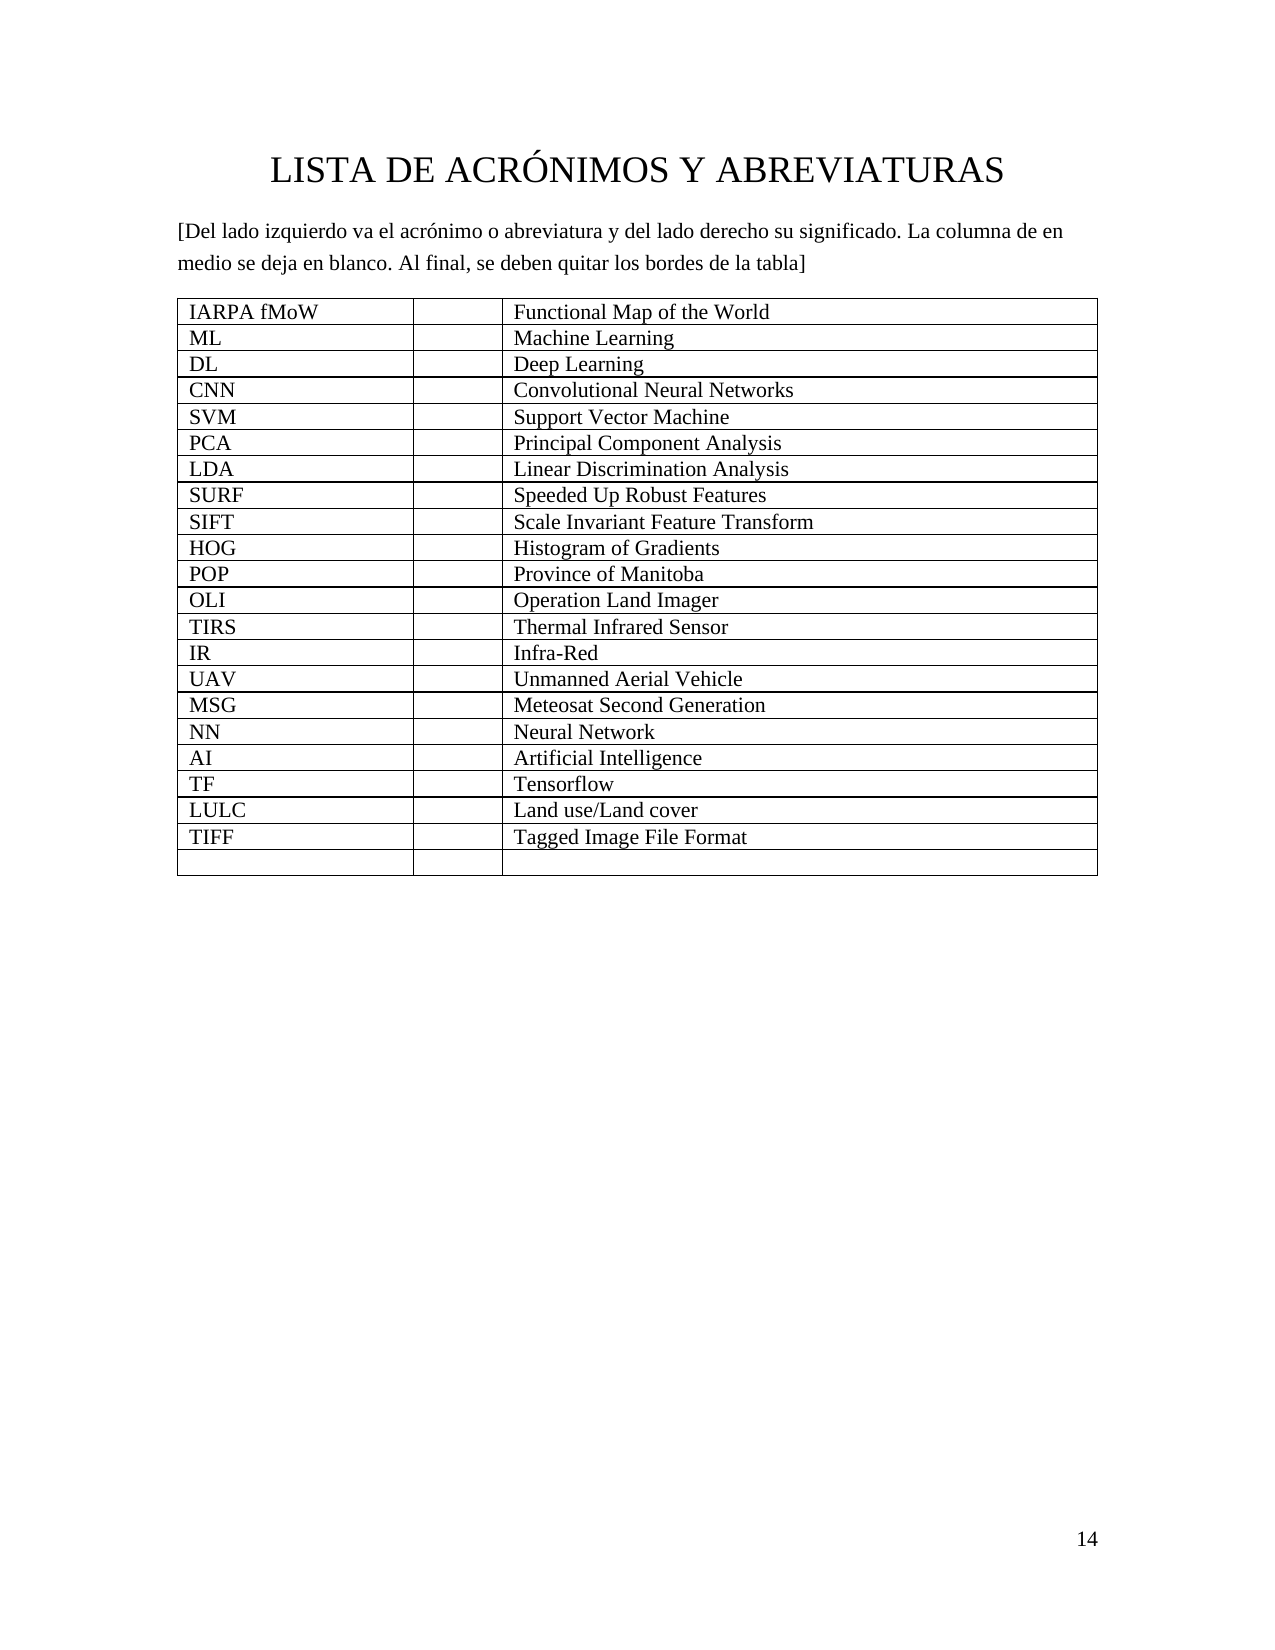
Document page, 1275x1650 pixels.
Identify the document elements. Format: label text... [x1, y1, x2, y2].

table_cell [414, 850, 502, 875]
table_cell Machine Learning [503, 325, 1097, 350]
table_cell Convolutional Neural Networks [503, 378, 1097, 403]
table_cell Province of Manitoba [503, 561, 1097, 586]
table_cell Operation Land Imager [503, 588, 1097, 613]
table_cell [414, 351, 502, 376]
table_cell [414, 745, 502, 770]
table_cell Principal Component Analysis [503, 430, 1097, 455]
table_cell [414, 798, 502, 823]
table_cell OLI [178, 588, 413, 613]
table_cell LDA [178, 456, 413, 481]
table_cell TIFF [178, 824, 413, 849]
table_cell MSG [178, 693, 413, 718]
table_cell POP [178, 561, 413, 586]
table_cell SURF [178, 483, 413, 508]
table_cell Neural Network [503, 719, 1097, 744]
table_cell [414, 378, 502, 403]
table_cell CNN [178, 378, 413, 403]
table_header [414, 299, 502, 324]
text [Del lado izquierdo va el acrónimo o abreviatura y del lado derecho su significado. La columna de en medio se deja en blanco. Al final, se deben quitar los bordes de la tabla] [177, 218, 1098, 275]
table_cell SIFT [178, 509, 413, 534]
table_cell [414, 719, 502, 744]
table_cell IR [178, 640, 413, 665]
table_cell [414, 666, 502, 691]
table_cell UAV [178, 666, 413, 691]
table_cell Artificial Intelligence [503, 745, 1097, 770]
table_header IARPA fMoW [178, 299, 413, 324]
table_cell [414, 588, 502, 613]
table_cell TF [178, 771, 413, 796]
table_cell Tensorflow [503, 771, 1097, 796]
table_cell [414, 483, 502, 508]
table_cell ML [178, 325, 413, 350]
table_cell [414, 509, 502, 534]
table_header Functional Map of the World [503, 299, 1097, 324]
table_cell Meteosat Second Generation [503, 693, 1097, 718]
table_cell Unmanned Aerial Vehicle [503, 666, 1097, 691]
table_cell [178, 850, 413, 875]
table_cell LULC [178, 798, 413, 823]
table_cell Thermal Infrared Sensor [503, 614, 1097, 639]
table_cell [414, 614, 502, 639]
table_cell TIRS [178, 614, 413, 639]
text LISTA DE ACRÓNIMOS Y ABREVIATURAS [177, 148, 1098, 191]
table_cell PCA [178, 430, 413, 455]
table_cell [414, 456, 502, 481]
table_cell Infra-Red [503, 640, 1097, 665]
table_cell Tagged Image File Format [503, 824, 1097, 849]
table_cell Linear Discrimination Analysis [503, 456, 1097, 481]
table_cell Land use/Land cover [503, 798, 1097, 823]
table_cell HOG [178, 535, 413, 560]
table_cell AI [178, 745, 413, 770]
table_cell [414, 824, 502, 849]
table_cell [414, 771, 502, 796]
table_cell [414, 693, 502, 718]
table_cell Support Vector Machine [503, 404, 1097, 429]
table_cell Deep Learning [503, 351, 1097, 376]
table_cell [414, 561, 502, 586]
table_cell Speeded Up Robust Features [503, 483, 1097, 508]
table_cell [503, 850, 1097, 875]
table_cell [414, 535, 502, 560]
table_cell Scale Invariant Feature Transform [503, 509, 1097, 534]
table_cell [414, 404, 502, 429]
table_cell DL [178, 351, 413, 376]
table_cell NN [178, 719, 413, 744]
table_cell [414, 640, 502, 665]
table_cell [414, 325, 502, 350]
table_cell SVM [178, 404, 413, 429]
table_cell [414, 430, 502, 455]
table_cell Histogram of Gradients [503, 535, 1097, 560]
